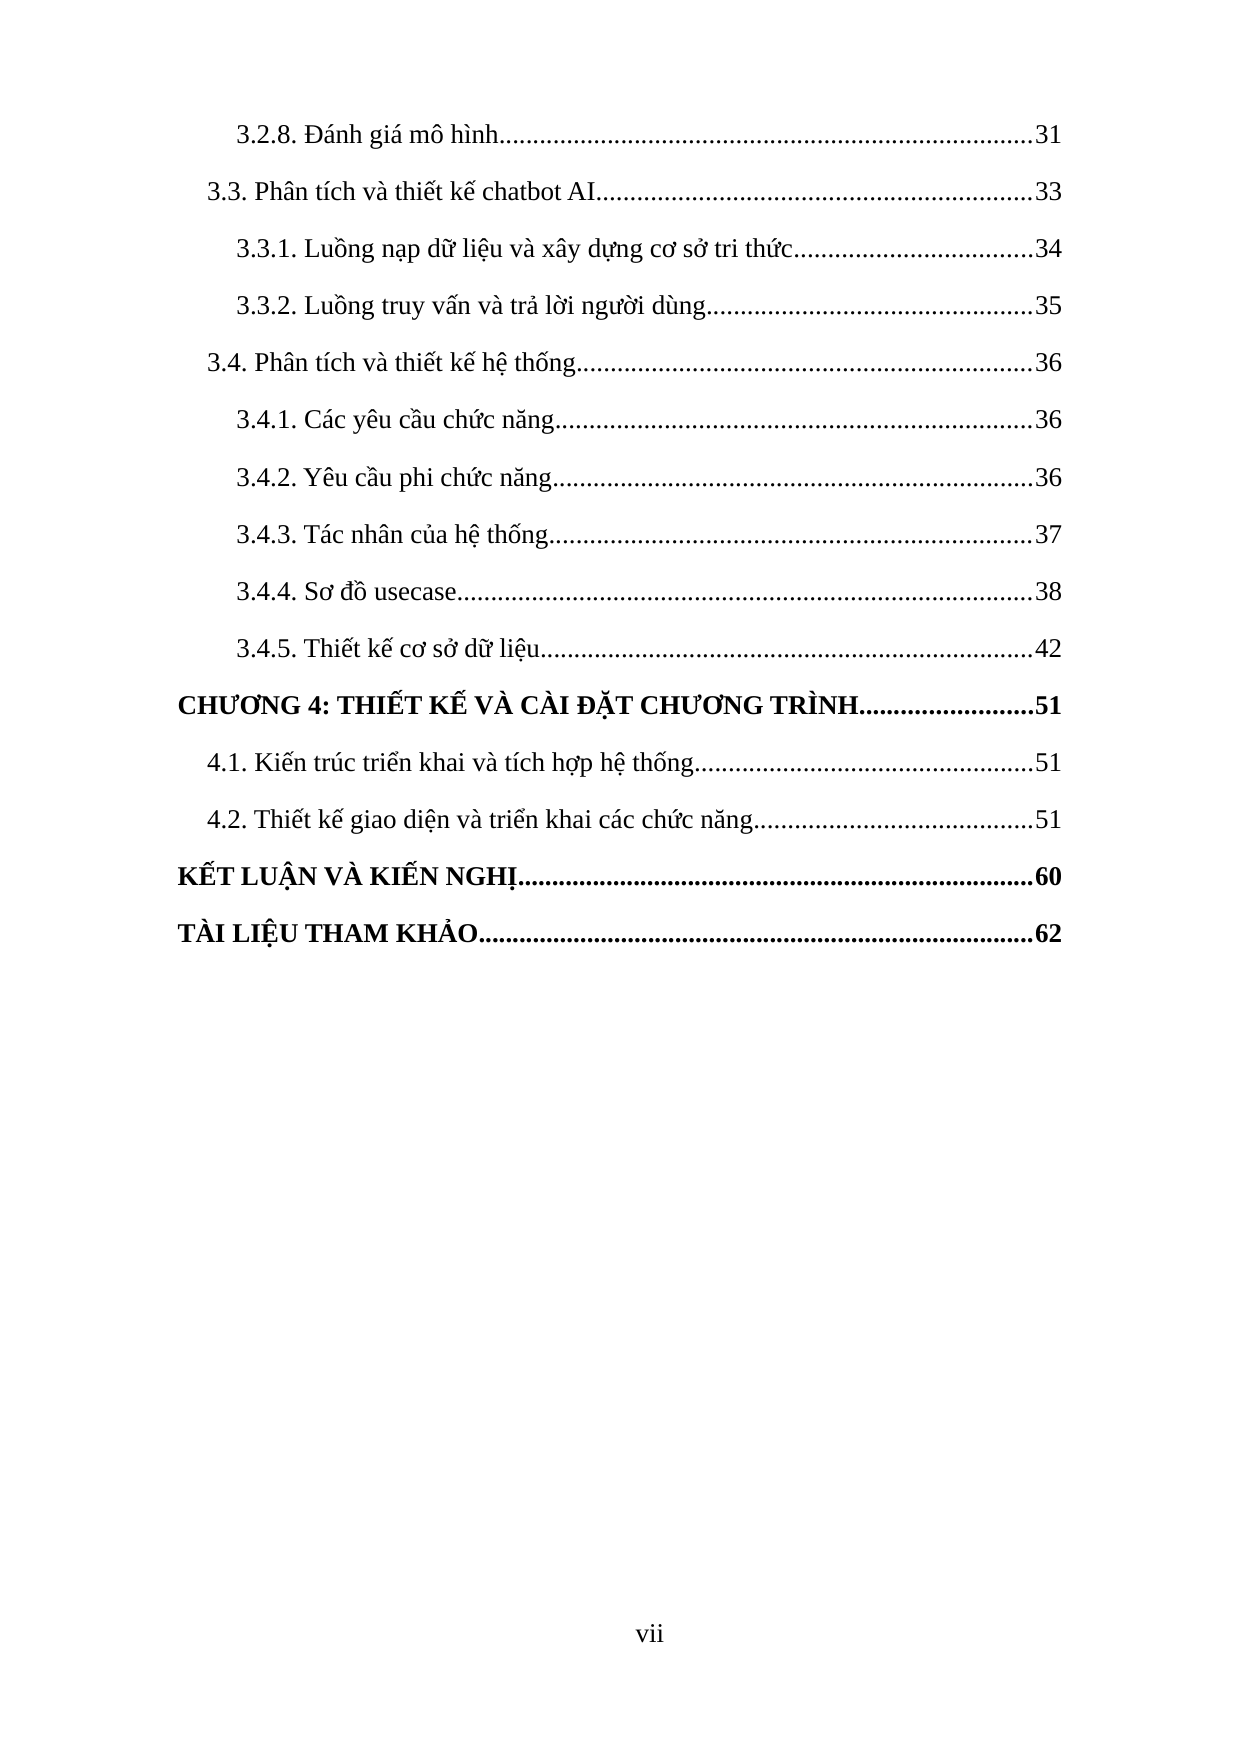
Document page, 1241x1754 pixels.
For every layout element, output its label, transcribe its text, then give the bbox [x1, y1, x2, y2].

text 3.2.8. Đánh giá mô hình 31 [236, 118, 1122, 149]
text KẾT LUẬN VÀ KIẾN NGHỊ 60 [177, 860, 1122, 891]
text 3.3.2. Luồng truy vấn và trả lời người dùng 35 [236, 289, 1122, 321]
text 3.4.3. Tác nhân của hệ thống 37 [236, 518, 1122, 549]
text 3.4.2. Yêu cầu phi chức năng 36 [236, 461, 1122, 492]
text 3.4.5. Thiết kế cơ sở dữ liệu 42 [236, 632, 1122, 663]
text 3.4. Phân tích và thiết kế hệ thống 36 [207, 346, 1122, 378]
text 3.3.1. Luồng nạp dữ liệu và xây dựng cơ sở tri thức 34 [236, 232, 1122, 263]
text TÀI LIỆU THAM KHẢO 62 [177, 917, 1122, 948]
text CHƯƠNG 4: THIẾT KẾ VÀ CÀI ĐẶT CHƯƠNG TRÌNH 51 [177, 689, 1122, 720]
text 3.4.4. Sơ đồ usecase 38 [236, 575, 1122, 606]
text 3.4.1. Các yêu cầu chức năng 36 [236, 403, 1122, 435]
text 4.1. Kiến trúc triển khai và tích hợp hệ thống 51 [207, 746, 1122, 777]
text 3.3. Phân tích và thiết kế chatbot AI 33 [207, 175, 1122, 206]
text 4.2. Thiết kế giao diện và triển khai các chức năng 51 [207, 803, 1122, 834]
